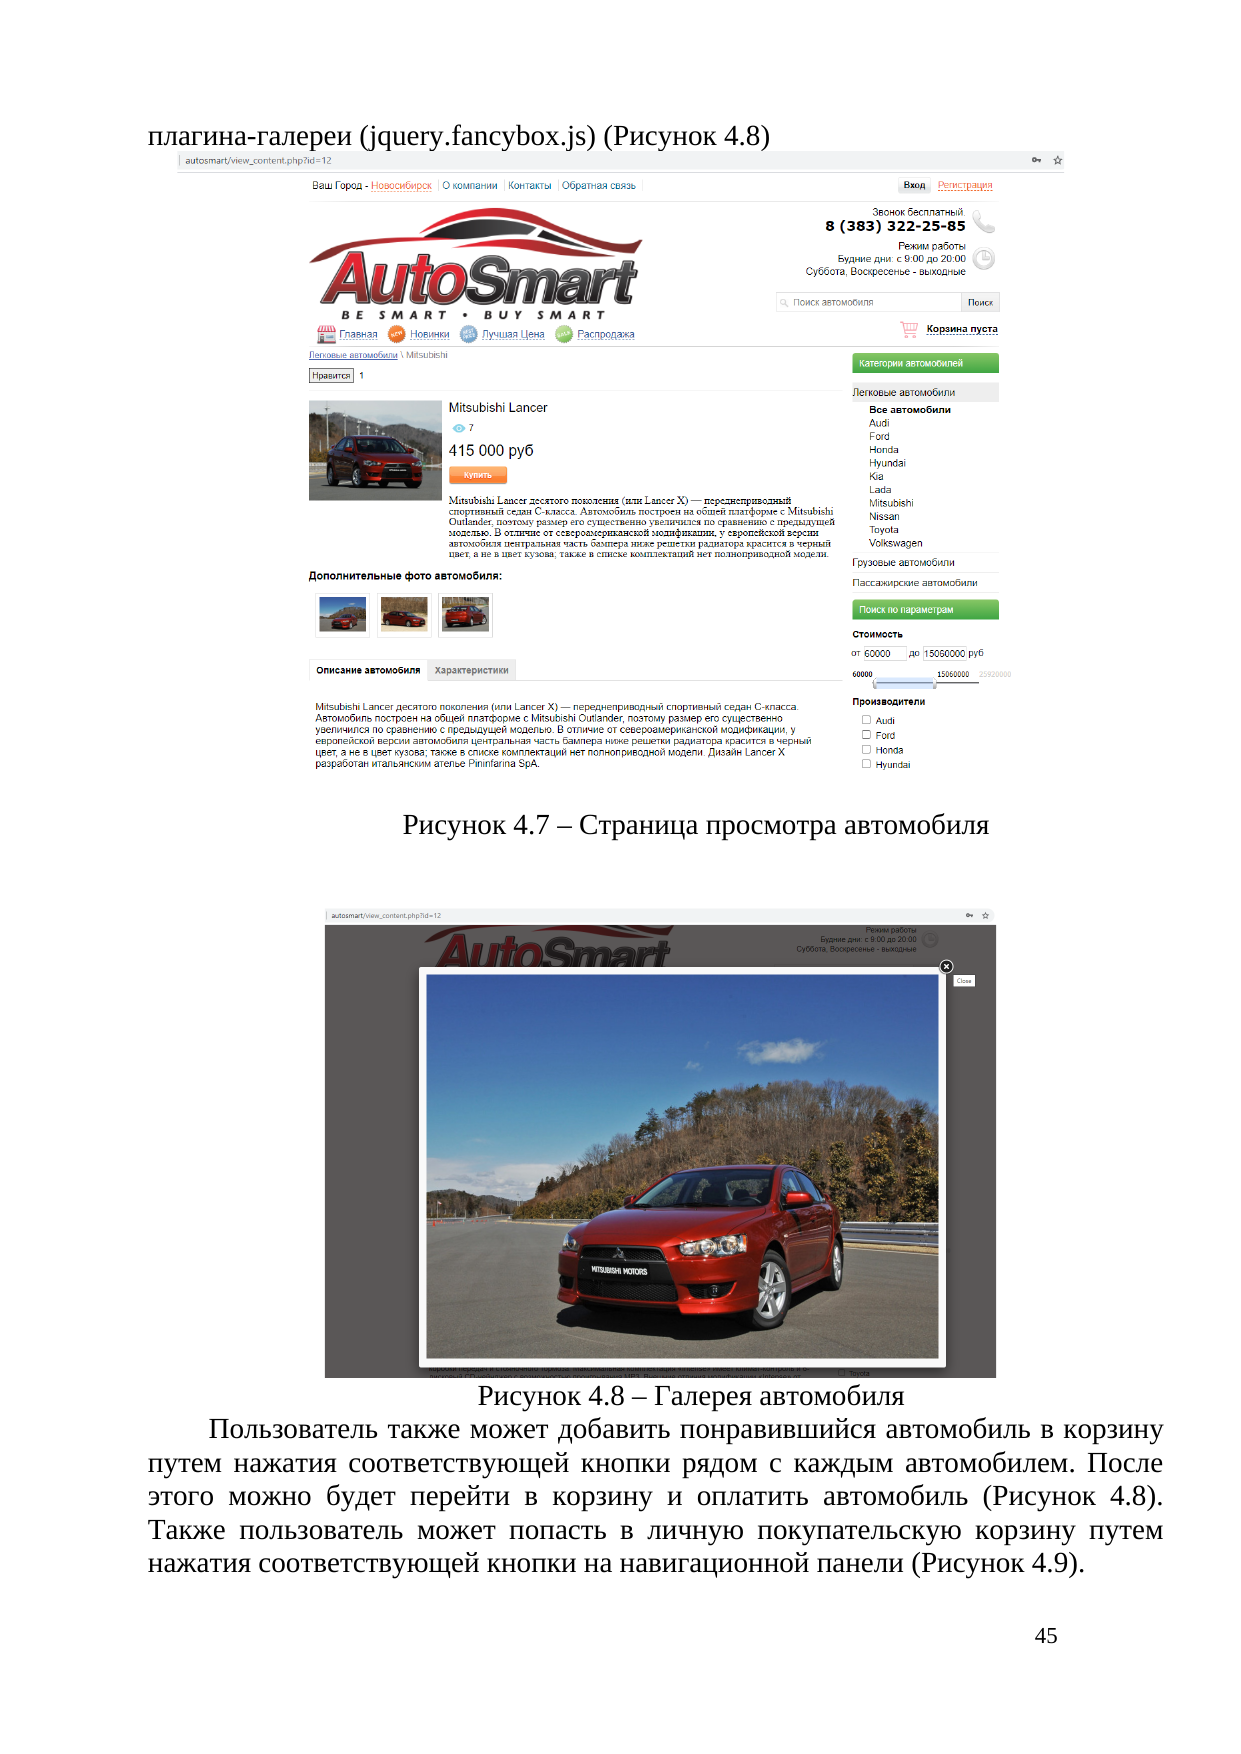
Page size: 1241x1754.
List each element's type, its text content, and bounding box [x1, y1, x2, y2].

text Рисунок 4.8 – Галерея автомобиля [417, 1378, 1164, 1411]
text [148, 118, 1164, 152]
text Пользователь также может добавить понравившийся автомобиль в корзину путем нажатия соответствующей кнопки рядом с каждым автомобилем. После этого можно будет перейти в корзину и оплатить автомобиль (Рисунок 4.8). Также пользователь может попасть в личную покупательскую корзину путем нажатия соответствующей кнопки на навигационной панели (Рисунок 4.9). [148, 1411, 1164, 1579]
text Рисунок 4.7 – Страница просмотра автомобиля [342, 807, 1164, 841]
picture [177, 151, 1065, 774]
picture [324, 907, 997, 1378]
